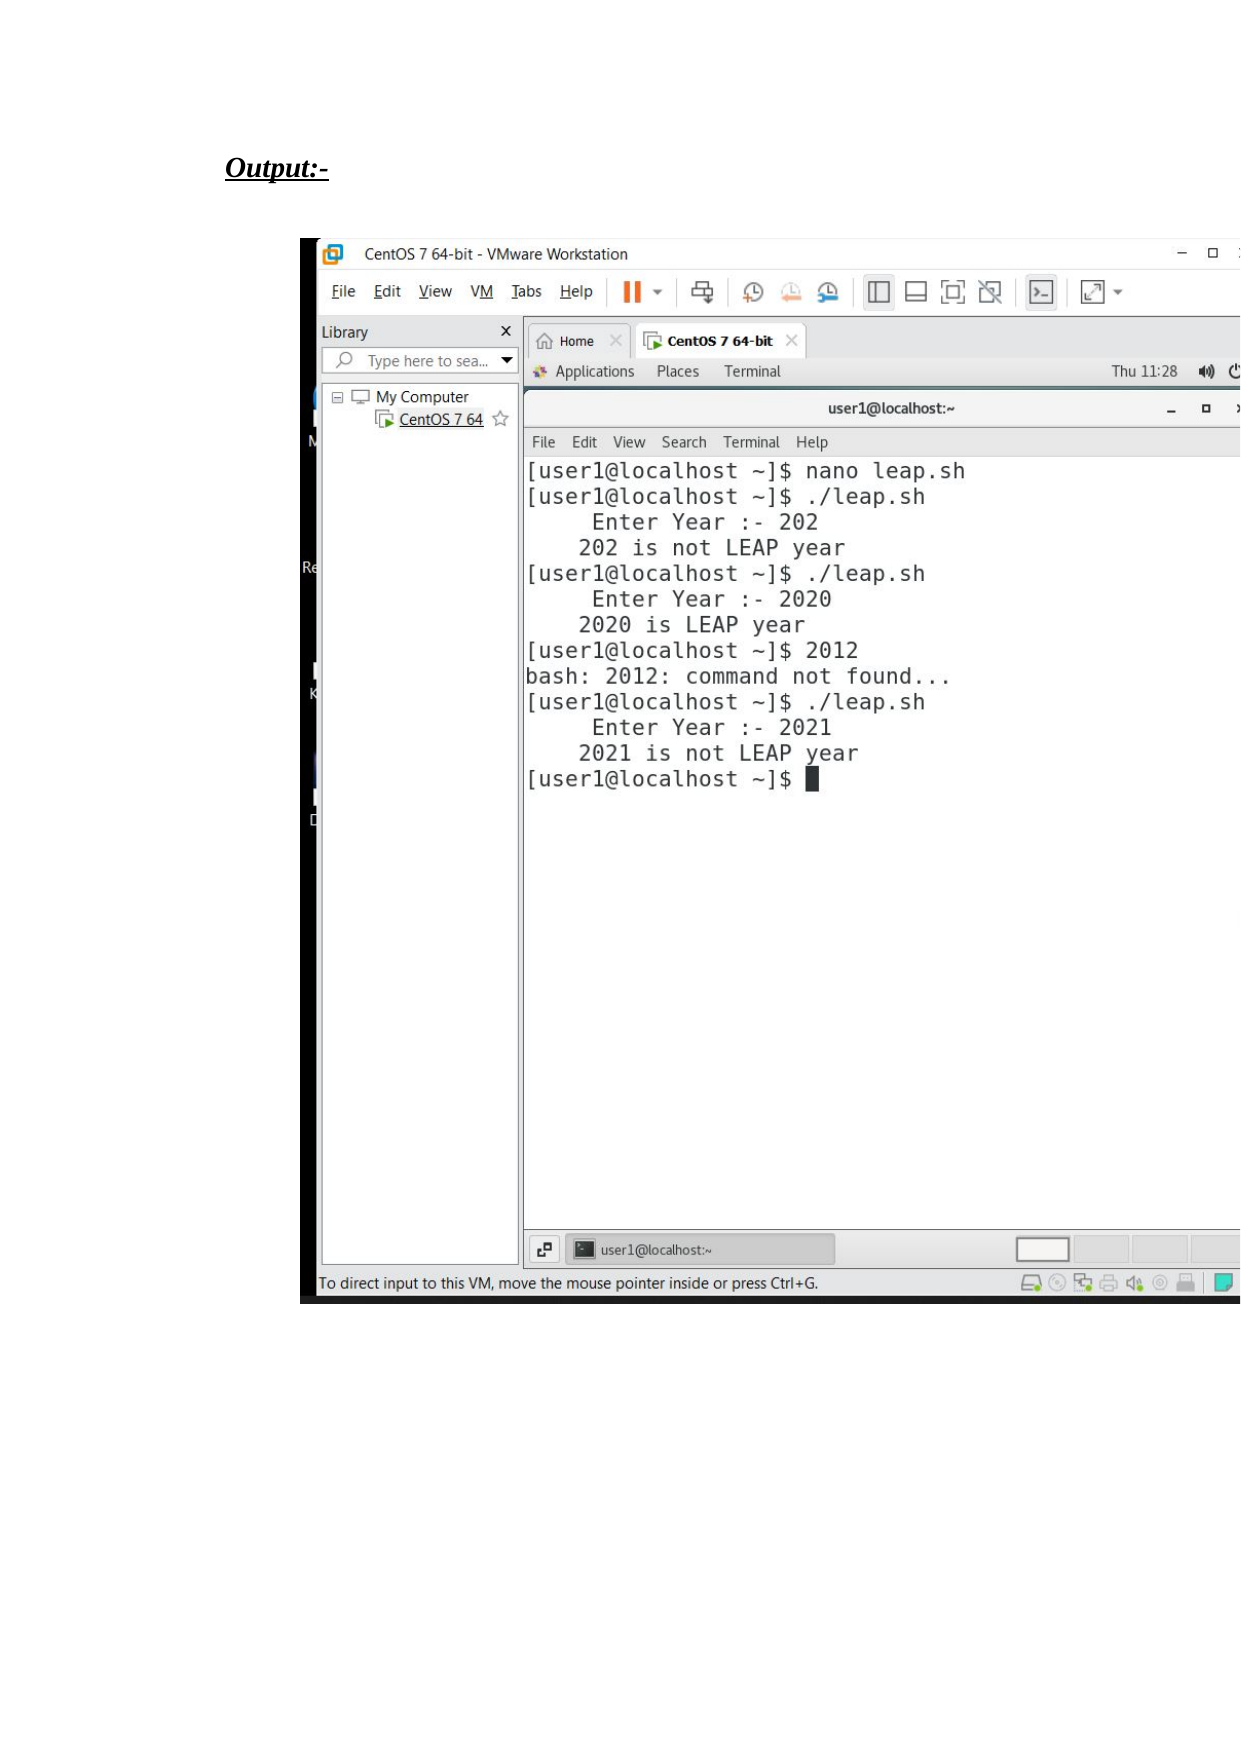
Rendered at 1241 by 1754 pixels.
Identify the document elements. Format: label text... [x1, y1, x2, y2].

picture [300, 238, 1241, 1304]
text Output:- [225, 150, 1090, 183]
